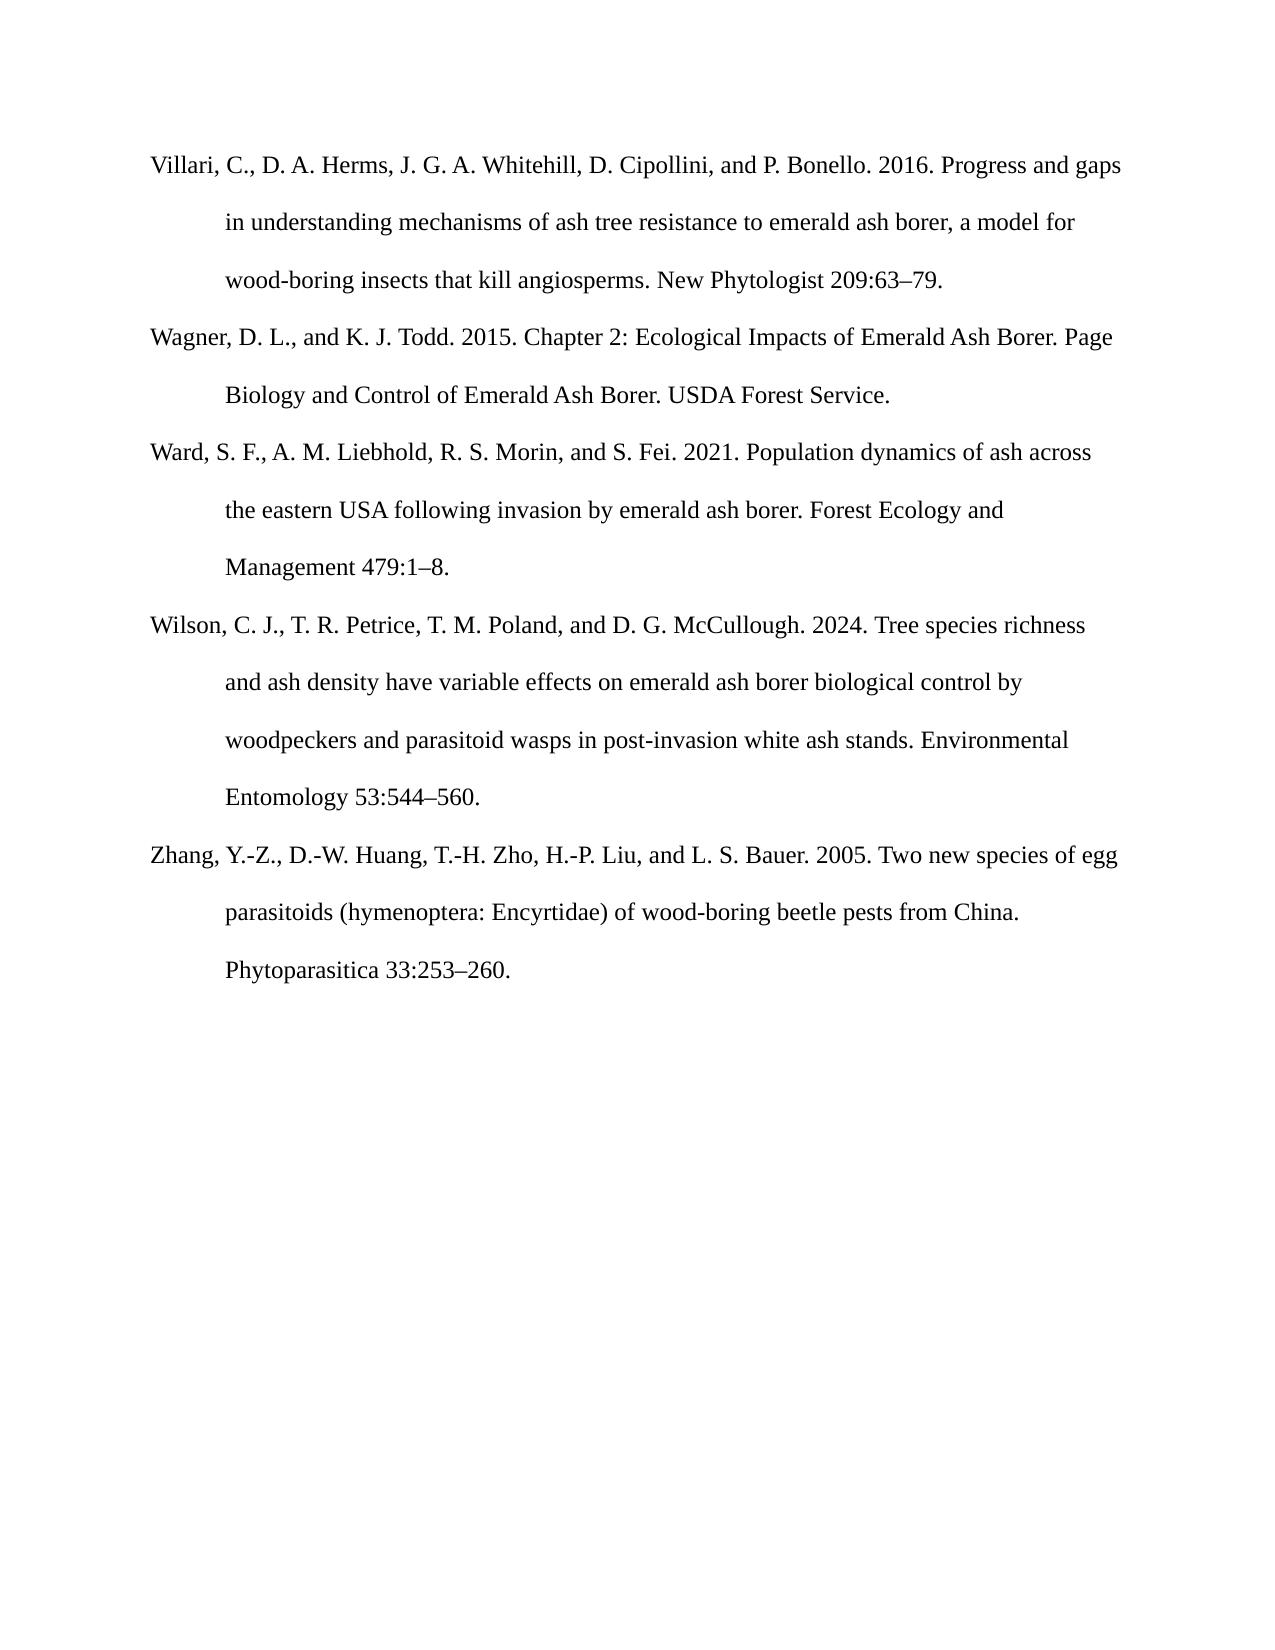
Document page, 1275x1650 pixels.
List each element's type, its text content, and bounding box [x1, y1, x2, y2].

text Wilson, C. J., T. R. Petrice, T. M. Poland, and D. G. McCullough. 2024. Tree species richness and ash density have variable effects on emerald ash borer biological control by woodpeckers and parasitoid wasps in post-invasion white ash stands. Environmental Entomology 53:544–560. [150, 610, 1125, 811]
text Ward, S. F., A. M. Liebhold, R. S. Morin, and S. Fei. 2021. Population dynamics of ash across the eastern USA following invasion by emerald ash borer. Forest Ecology and Management 479:1–8. [150, 437, 1125, 581]
text Villari, C., D. A. Herms, J. G. A. Whitehill, D. Cipollini, and P. Bonello. 2016. Progress and gaps in understanding mechanisms of ash tree resistance to emerald ash borer, a model for wood‐boring insects that kill angiosperms. New Phytologist 209:63–79. [150, 150, 1125, 294]
text Zhang, Y.-Z., D.-W. Huang, T.-H. Zho, H.-P. Liu, and L. S. Bauer. 2005. Two new species of egg parasitoids (hymenoptera: Encyrtidae) of wood-boring beetle pests from China. Phytoparasitica 33:253–260. [150, 840, 1125, 984]
text Wagner, D. L., and K. J. Todd. 2015. Chapter 2: Ecological Impacts of Emerald Ash Borer. Page Biology and Control of Emerald Ash Borer. USDA Forest Service. [150, 322, 1125, 409]
